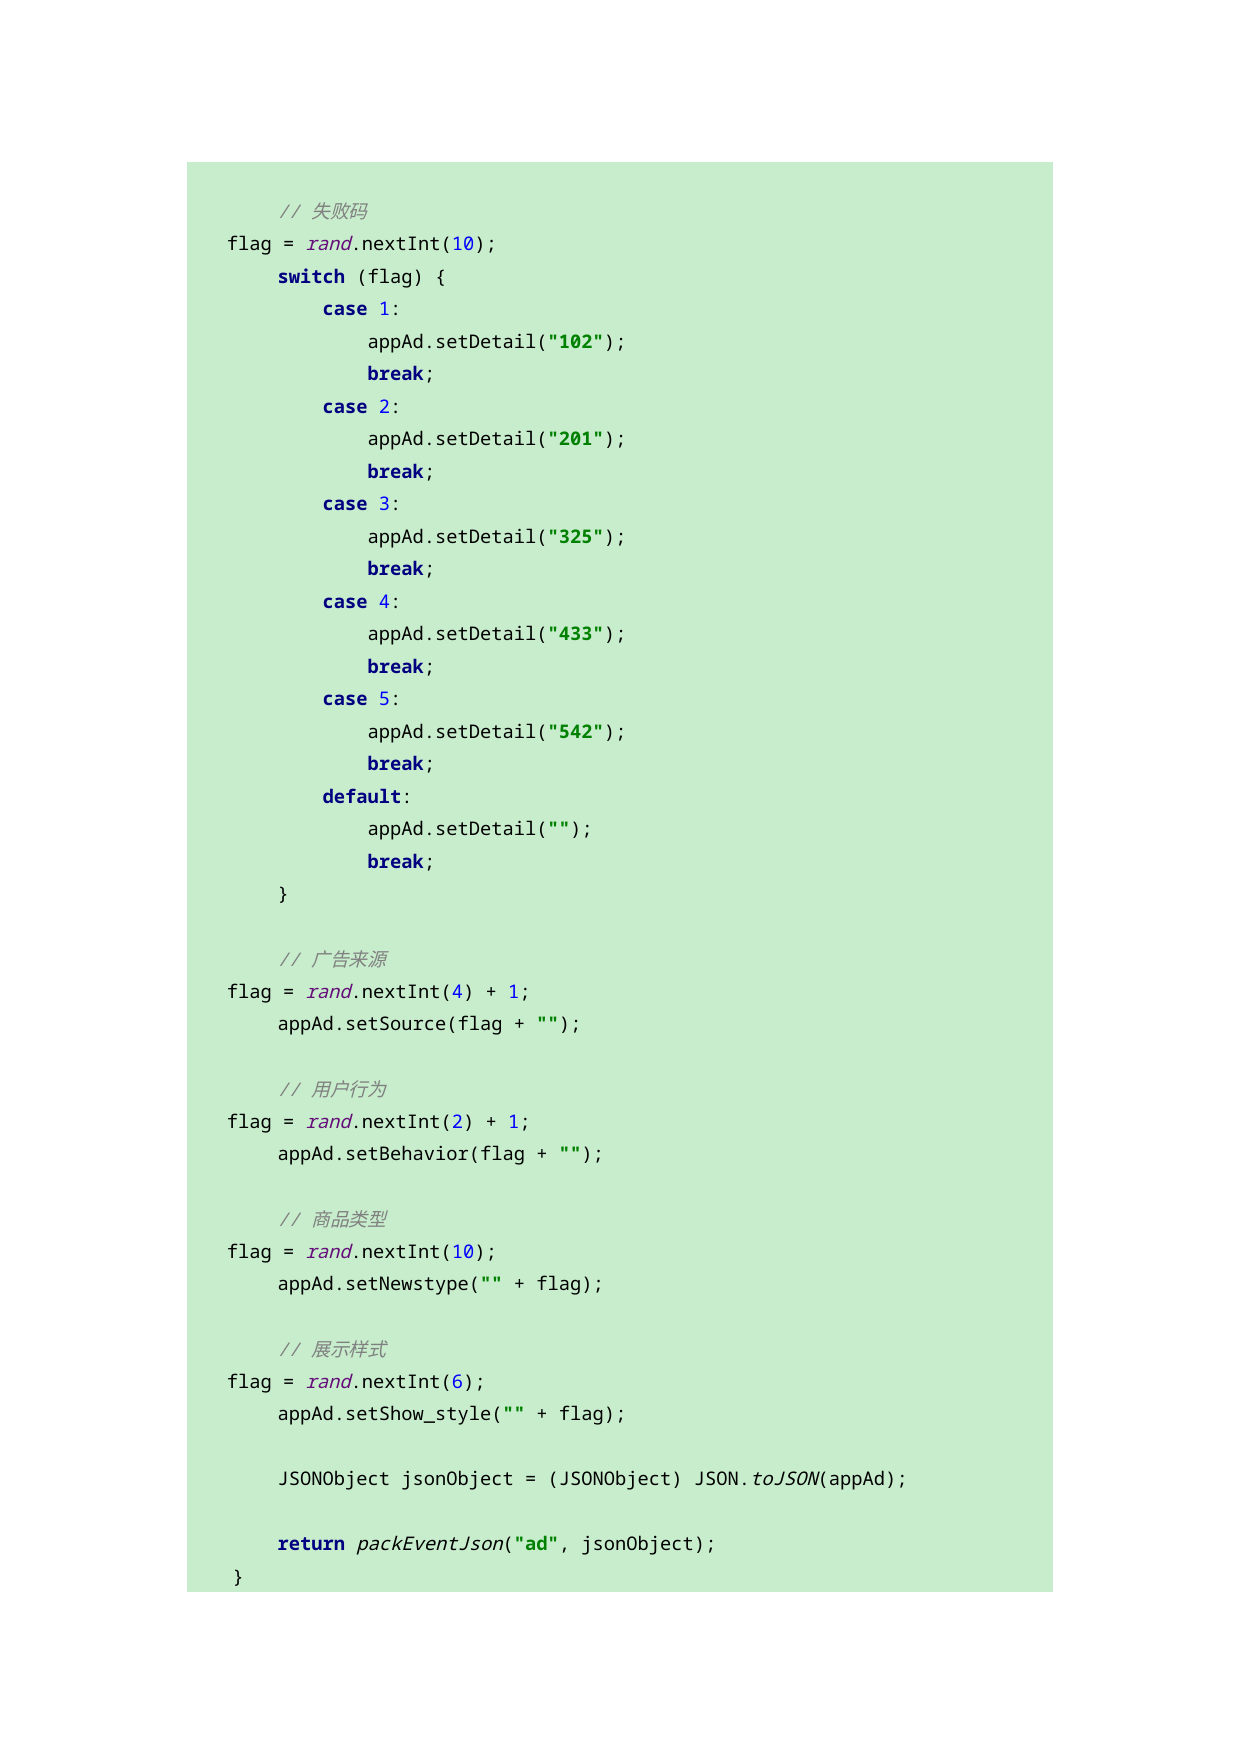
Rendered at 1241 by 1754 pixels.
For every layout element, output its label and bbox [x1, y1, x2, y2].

text [187, 162, 1053, 1592]
